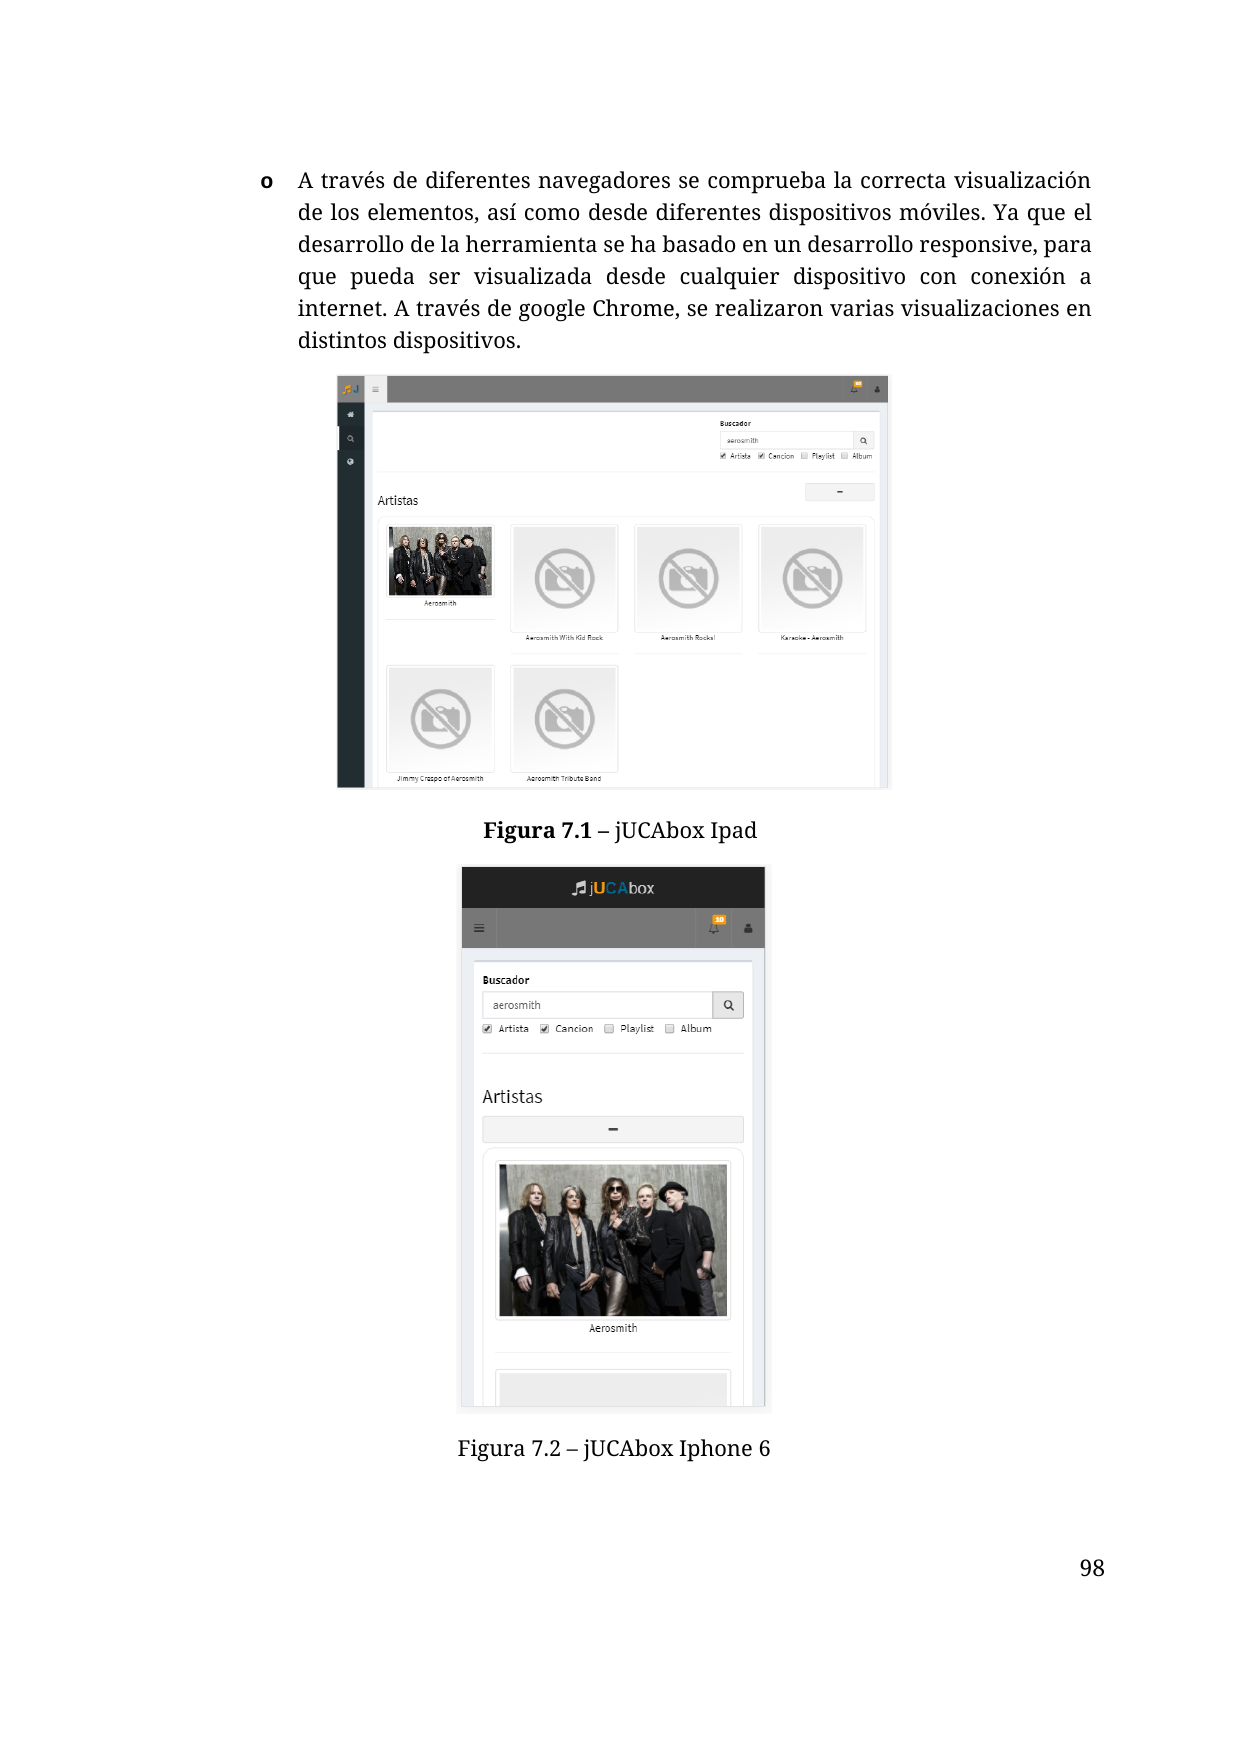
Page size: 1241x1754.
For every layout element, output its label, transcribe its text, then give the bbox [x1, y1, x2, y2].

text Figura 7.2 – jUCAbox Iphone 6 [135, 1433, 1093, 1463]
picture [336, 374, 893, 790]
list A través de diferentes navegadores se comprueba la correcta visualización de los elementos, así como desde diferentes dispositivos móviles. Ya que el desarrollo de la herramienta se ha basado en un desarrollo responsive, para que pueda ser visualizada desde cualquier dispositivo con conexión a internet. A través de google Chrome, se realizaron varias visualizaciones en distintos dispositivos. [260, 164, 1093, 355]
text Figura 7.1 – jUCAbox Ipad [148, 815, 1093, 845]
picture [456, 864, 772, 1414]
